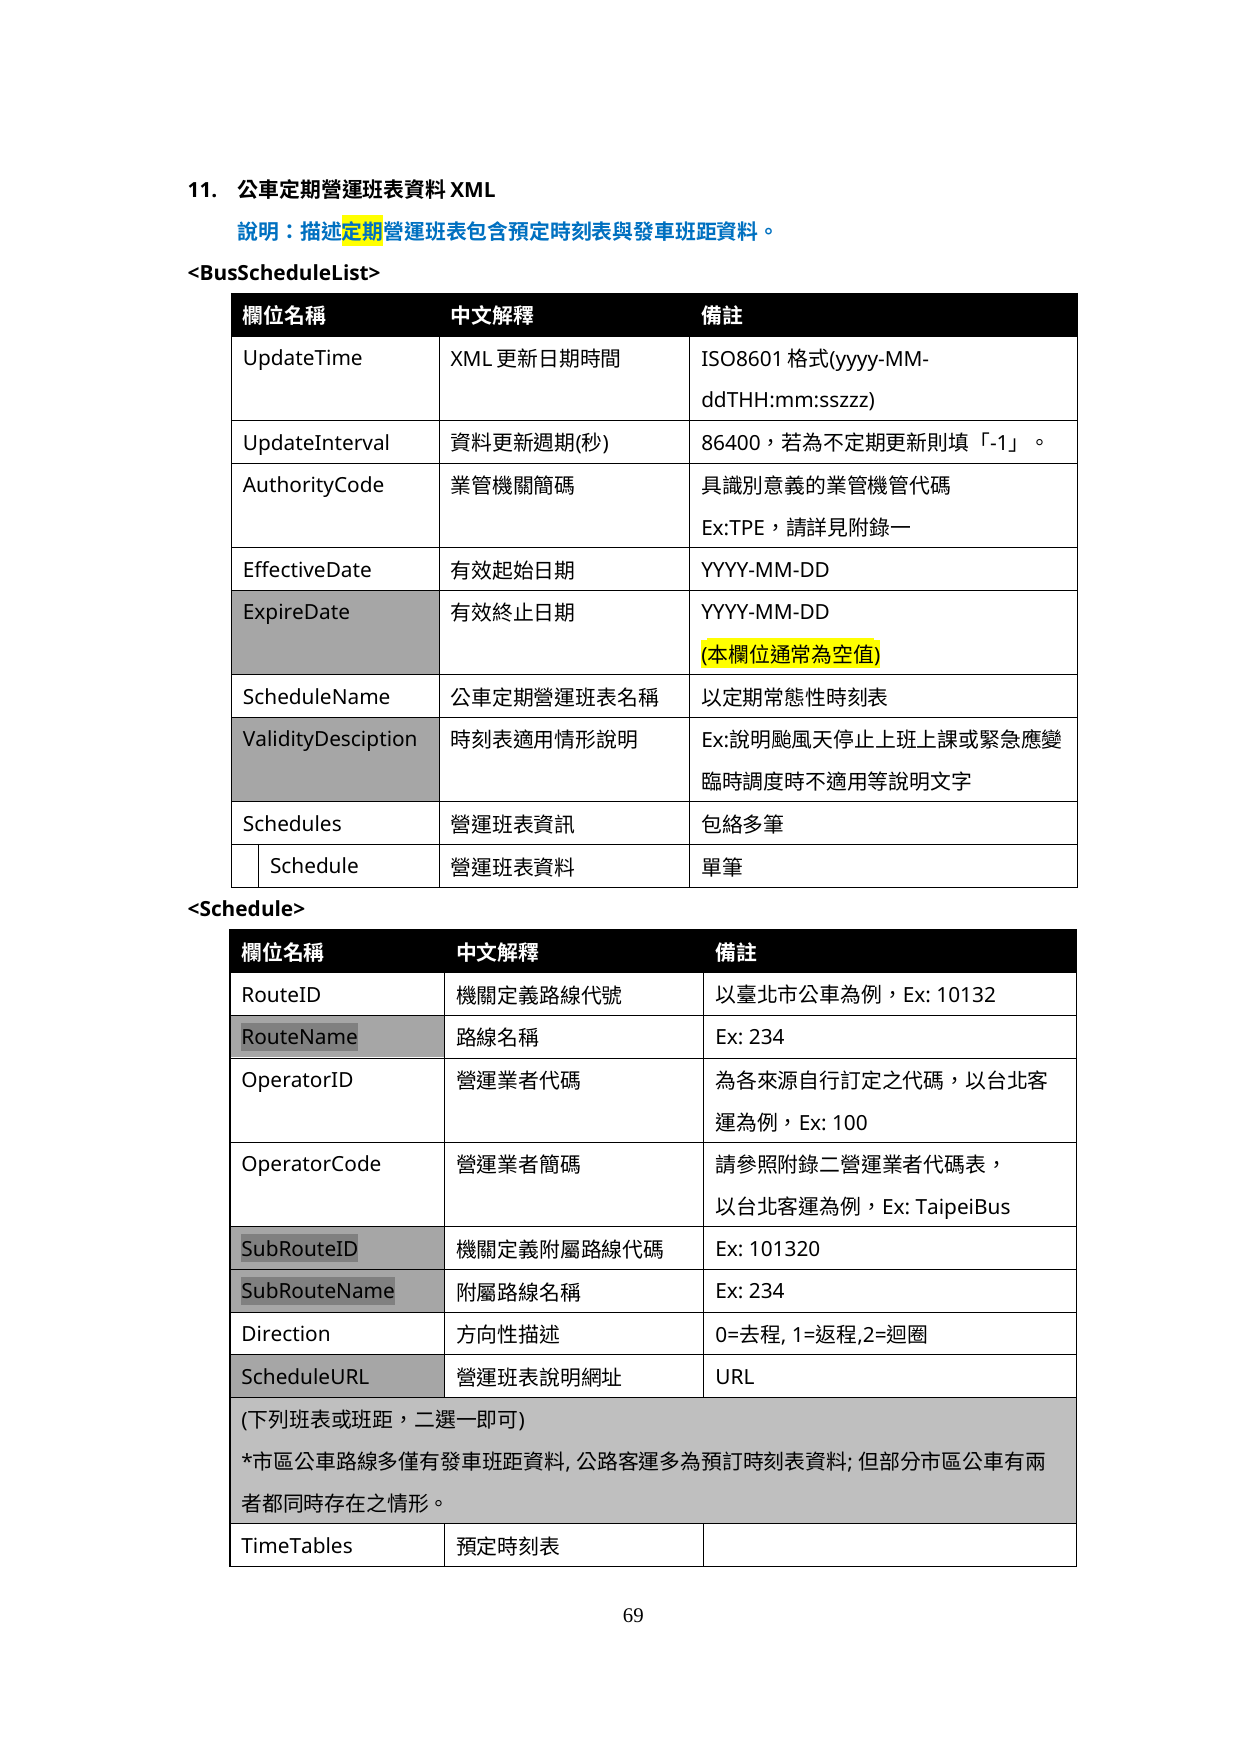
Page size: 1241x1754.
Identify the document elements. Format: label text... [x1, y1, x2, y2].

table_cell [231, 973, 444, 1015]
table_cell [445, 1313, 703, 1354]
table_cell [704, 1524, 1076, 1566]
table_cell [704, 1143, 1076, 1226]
text 說明：描述定期營運班表包含預定時刻表與發車班距資料。 [237, 209, 1078, 251]
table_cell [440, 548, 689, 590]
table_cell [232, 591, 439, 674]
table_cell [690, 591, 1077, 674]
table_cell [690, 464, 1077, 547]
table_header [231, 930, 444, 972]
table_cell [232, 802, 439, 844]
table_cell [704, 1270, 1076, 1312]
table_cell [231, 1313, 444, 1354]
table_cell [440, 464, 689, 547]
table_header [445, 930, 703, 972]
text <BusScheduleList> [187, 251, 1078, 293]
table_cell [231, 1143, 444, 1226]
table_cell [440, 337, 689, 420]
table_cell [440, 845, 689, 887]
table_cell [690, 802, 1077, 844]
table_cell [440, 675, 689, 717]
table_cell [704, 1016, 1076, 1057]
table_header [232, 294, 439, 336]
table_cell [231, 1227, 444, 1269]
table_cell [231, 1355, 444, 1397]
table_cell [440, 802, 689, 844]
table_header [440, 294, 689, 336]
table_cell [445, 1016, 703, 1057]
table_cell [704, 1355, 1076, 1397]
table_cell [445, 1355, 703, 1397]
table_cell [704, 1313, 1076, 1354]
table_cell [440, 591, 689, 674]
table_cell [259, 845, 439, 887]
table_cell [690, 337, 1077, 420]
text <Schedule> [187, 888, 1078, 929]
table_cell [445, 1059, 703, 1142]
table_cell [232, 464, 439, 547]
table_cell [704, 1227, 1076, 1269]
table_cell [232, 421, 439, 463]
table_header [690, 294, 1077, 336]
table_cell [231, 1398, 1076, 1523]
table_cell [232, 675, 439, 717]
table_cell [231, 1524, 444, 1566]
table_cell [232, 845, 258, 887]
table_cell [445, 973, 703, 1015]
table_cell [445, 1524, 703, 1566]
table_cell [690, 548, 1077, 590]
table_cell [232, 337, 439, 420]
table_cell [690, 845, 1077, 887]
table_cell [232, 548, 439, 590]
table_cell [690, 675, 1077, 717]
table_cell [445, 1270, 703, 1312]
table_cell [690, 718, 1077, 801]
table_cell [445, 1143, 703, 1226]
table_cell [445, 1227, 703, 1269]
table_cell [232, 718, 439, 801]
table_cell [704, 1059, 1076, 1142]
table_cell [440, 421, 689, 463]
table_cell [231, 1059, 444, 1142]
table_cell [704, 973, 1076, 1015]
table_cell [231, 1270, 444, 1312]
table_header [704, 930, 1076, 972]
list 公車定期營運班表資料XML [187, 168, 1078, 209]
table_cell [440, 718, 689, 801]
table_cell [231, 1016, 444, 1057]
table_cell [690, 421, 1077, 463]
